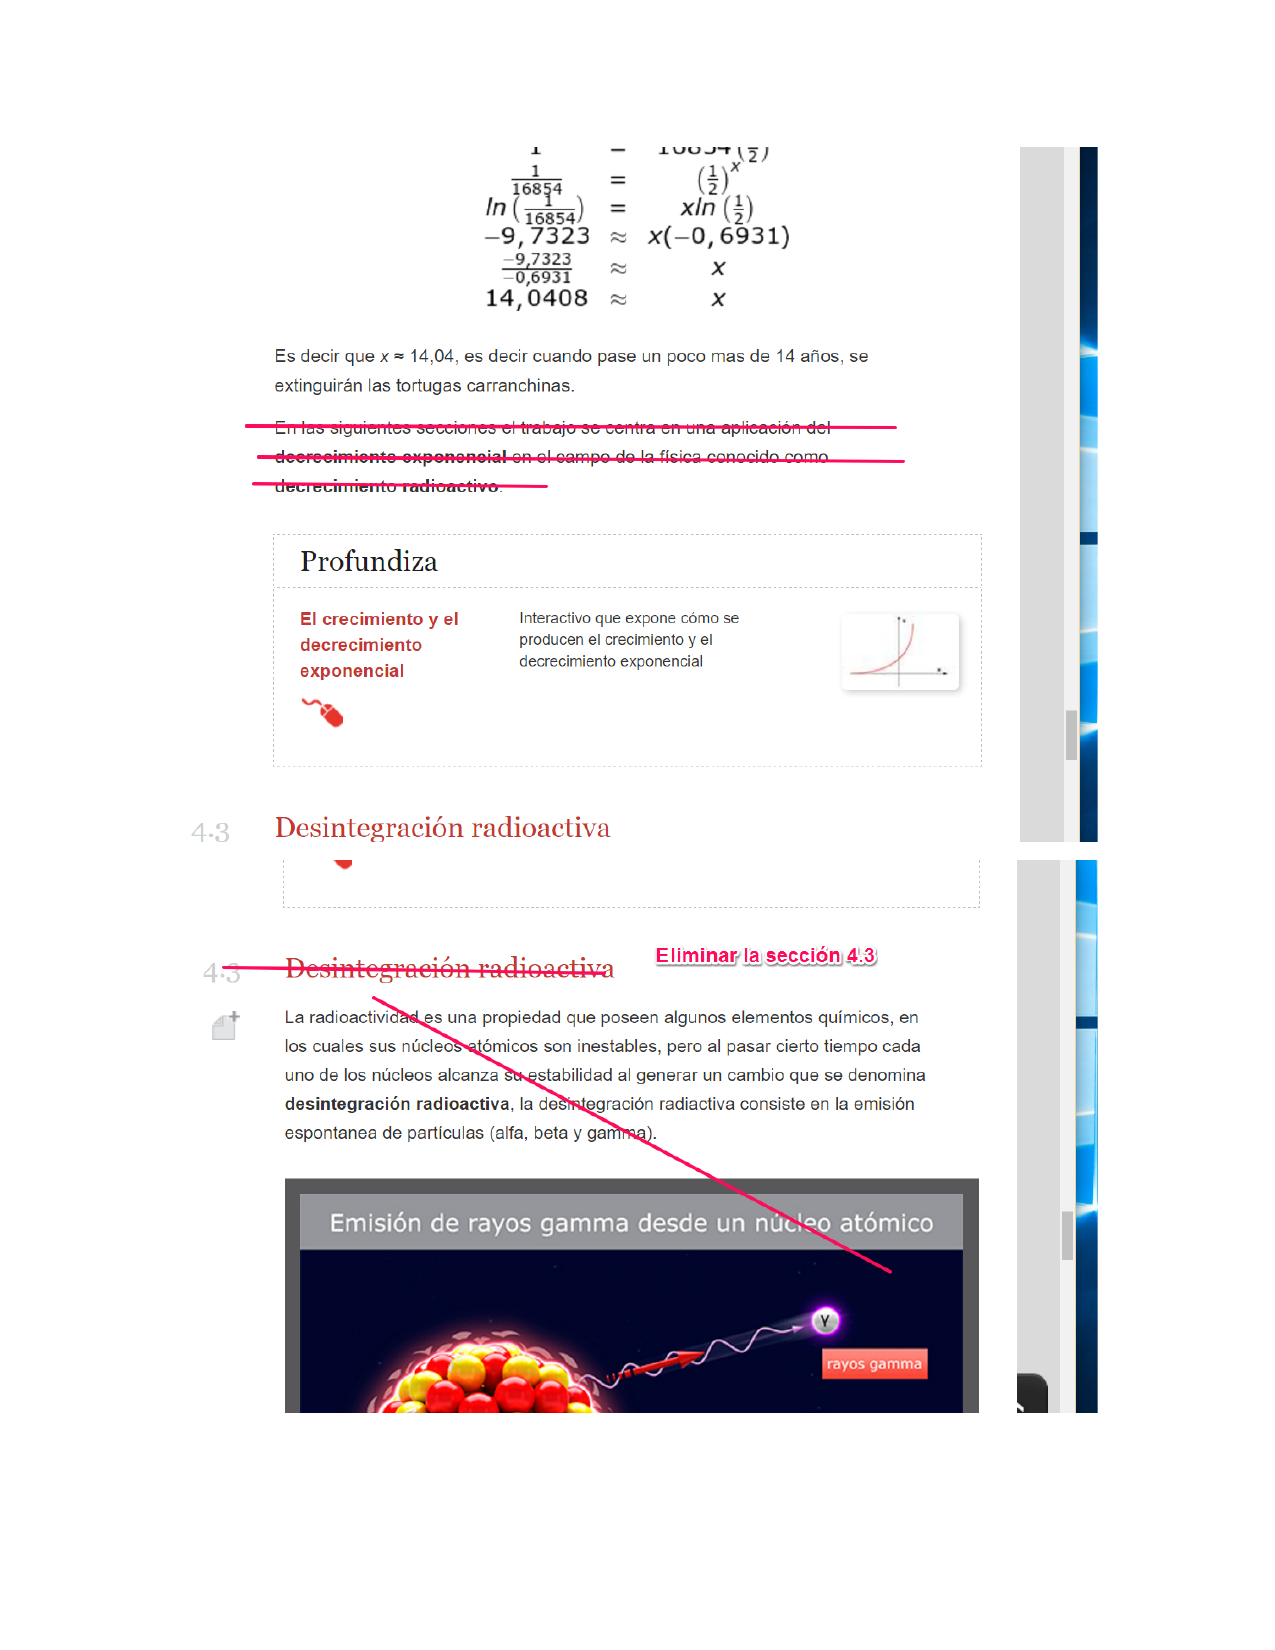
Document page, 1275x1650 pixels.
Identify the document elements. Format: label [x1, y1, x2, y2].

picture [177, 860, 1098, 1413]
picture [177, 147, 1098, 842]
